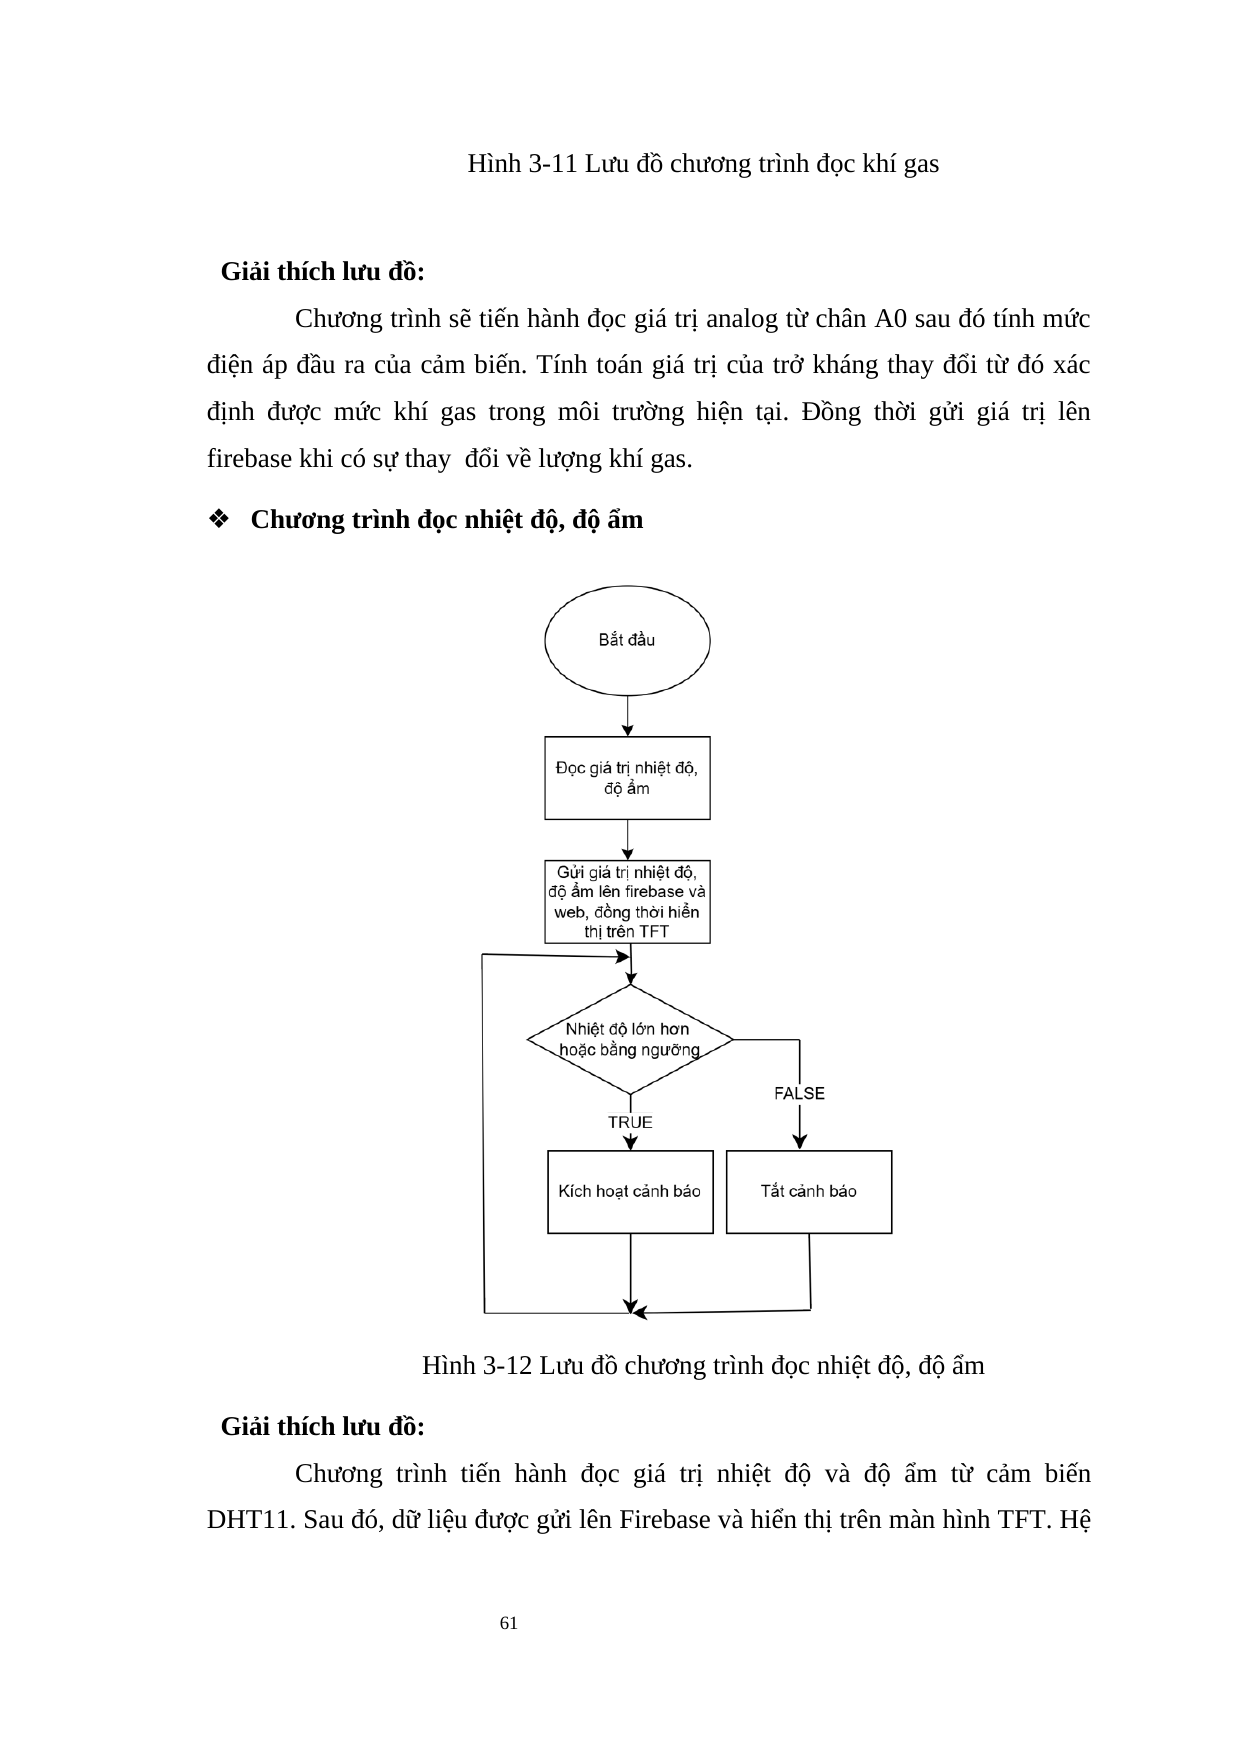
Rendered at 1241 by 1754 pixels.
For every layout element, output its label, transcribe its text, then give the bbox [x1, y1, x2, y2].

text Chương trình sẽ tiến hành đọc giá trị analog từ chân A0 sau đó tính mức điện áp đầu ra của cảm biến. Tính toán giá trị của trở kháng thay đổi từ đó xác định được mức khí gas trong môi trường hiện tại. Đồng thời gửi giá trị lên firebase khi có sự thay đổi về lượng khí gas. [207, 302, 1093, 473]
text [207, 1457, 1093, 1535]
subtitle Hình 3-12 Lưu đồ chương trình đọc nhiệt độ, độ ẩm [314, 1349, 1092, 1380]
text Giải thích lưu đồ: [207, 1410, 1093, 1441]
picture [467, 571, 906, 1334]
text Giải thích lưu đồ: [207, 255, 1093, 286]
subtitle Hình 3-11 Lưu đồ chương trình đọc khí gas [314, 148, 1092, 179]
list Chương trình đọc nhiệt độ, độ ẩm [207, 489, 1093, 544]
